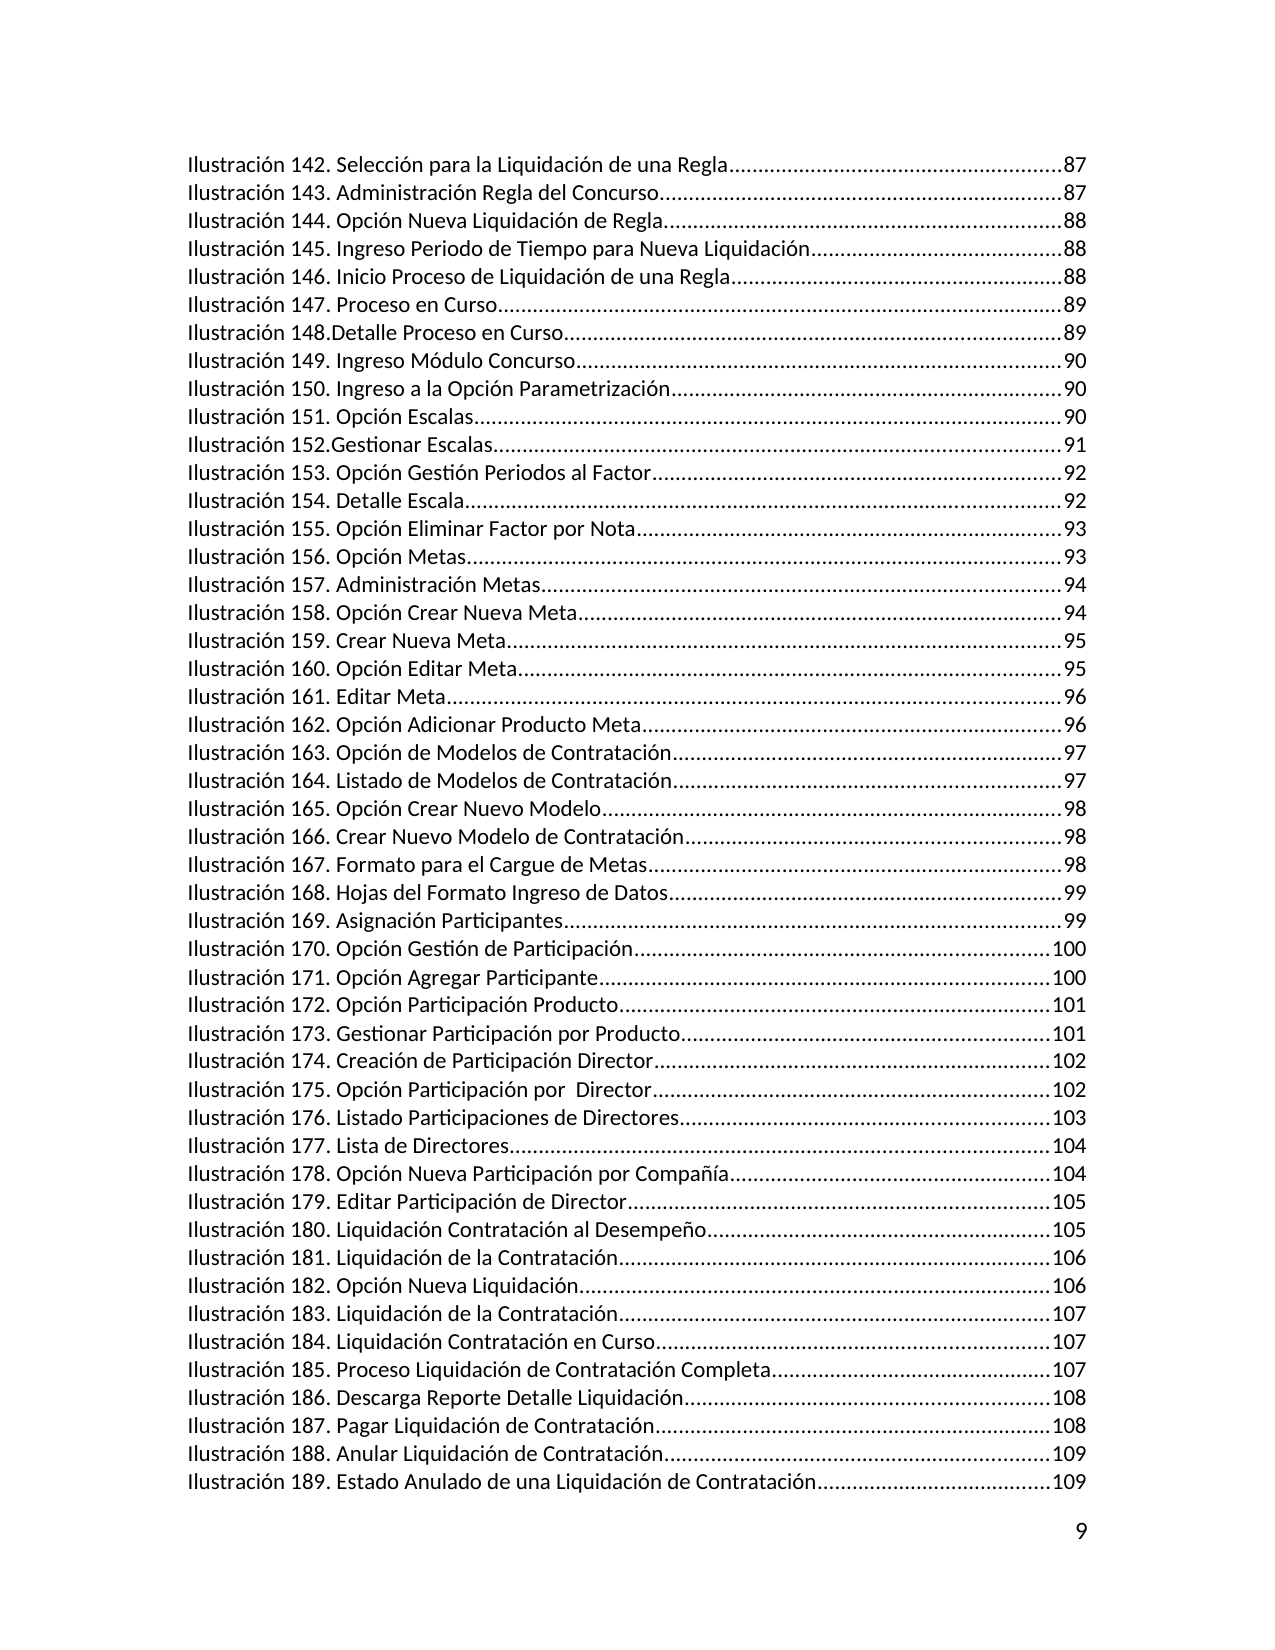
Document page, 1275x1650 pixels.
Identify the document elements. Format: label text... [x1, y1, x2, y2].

text Ilustración 142. Selección para la Liquidación de una Regla 87 [187, 150, 1087, 178]
text Ilustración 172. Opción Participación Producto 101 [187, 991, 1087, 1019]
text Ilustración 156. Opción Metas 93 [187, 542, 1087, 570]
text Ilustración 163. Opción de Modelos de Contratación 97 [187, 738, 1087, 766]
text Ilustración 180. Liquidación Contratación al Desempeño 105 [187, 1215, 1087, 1243]
text Ilustración 158. Opción Crear Nueva Meta 94 [187, 598, 1087, 626]
text Ilustración 189. Estado Anulado de una Liquidación de Contratación 109 [187, 1467, 1087, 1495]
text Ilustración 151. Opción Escalas 90 [187, 402, 1087, 430]
text Ilustración 178. Opción Nueva Participación por Compañía 104 [187, 1159, 1087, 1187]
text Ilustración 144. Opción Nueva Liquidación de Regla. 88 [187, 206, 1087, 234]
text Ilustración 168. Hojas del Formato Ingreso de Datos 99 [187, 878, 1087, 907]
text Ilustración 184. Liquidación Contratación en Curso 107 [187, 1327, 1087, 1355]
text Ilustración 171. Opción Agregar Participante 100 [187, 963, 1087, 991]
text Ilustración 185. Proceso Liquidación de Contratación Completa 107 [187, 1355, 1087, 1383]
text Ilustración 183. Liquidación de la Contratación 107 [187, 1299, 1087, 1327]
text Ilustración 164. Listado de Modelos de Contratación 97 [187, 766, 1087, 794]
text Ilustración 145. Ingreso Periodo de Tiempo para Nueva Liquidación 88 [187, 234, 1087, 262]
text Ilustración 173. Gestionar Participación por Producto 101 [187, 1019, 1087, 1047]
text Ilustración 143. Administración Regla del Concurso. 87 [187, 178, 1087, 206]
text Ilustración 175. Opción Participación por Director 102 [187, 1075, 1087, 1103]
text Ilustración 148.Detalle Proceso en Curso 89 [187, 318, 1087, 346]
text Ilustración 146. Inicio Proceso de Liquidación de una Regla 88 [187, 262, 1087, 290]
text Ilustración 149. Ingreso Módulo Concurso 90 [187, 346, 1087, 374]
text Ilustración 147. Proceso en Curso 89 [187, 290, 1087, 318]
text Ilustración 187. Pagar Liquidación de Contratación 108 [187, 1411, 1087, 1439]
text Ilustración 160. Opción Editar Meta 95 [187, 654, 1087, 682]
text Ilustración 167. Formato para el Cargue de Metas 98 [187, 851, 1087, 878]
text Ilustración 155. Opción Eliminar Factor por Nota 93 [187, 514, 1087, 542]
text Ilustración 154. Detalle Escala 92 [187, 486, 1087, 514]
text Ilustración 162. Opción Adicionar Producto Meta 96 [187, 710, 1087, 738]
text Ilustración 182. Opción Nueva Liquidación 106 [187, 1271, 1087, 1299]
text Ilustración 153. Opción Gestión Periodos al Factor 92 [187, 458, 1087, 486]
text Ilustración 188. Anular Liquidación de Contratación 109 [187, 1439, 1087, 1467]
text Ilustración 174. Creación de Participación Director 102 [187, 1047, 1087, 1075]
text Ilustración 176. Listado Participaciones de Directores 103 [187, 1103, 1087, 1131]
text Ilustración 166. Crear Nuevo Modelo de Contratación 98 [187, 822, 1087, 851]
text Ilustración 186. Descarga Reporte Detalle Liquidación 108 [187, 1383, 1087, 1411]
text Ilustración 159. Crear Nueva Meta 95 [187, 626, 1087, 654]
text Ilustración 181. Liquidación de la Contratación 106 [187, 1243, 1087, 1271]
text Ilustración 157. Administración Metas 94 [187, 570, 1087, 598]
text Ilustración 177. Lista de Directores 104 [187, 1131, 1087, 1159]
text Ilustración 169. Asignación Participantes 99 [187, 907, 1087, 934]
text Ilustración 152.Gestionar Escalas 91 [187, 430, 1087, 458]
text Ilustración 150. Ingreso a la Opción Parametrización 90 [187, 374, 1087, 402]
text Ilustración 165. Opción Crear Nuevo Modelo 98 [187, 794, 1087, 822]
text Ilustración 179. Editar Participación de Director 105 [187, 1187, 1087, 1215]
text Ilustración 161. Editar Meta 96 [187, 682, 1087, 710]
text Ilustración 170. Opción Gestión de Participación 100 [187, 934, 1087, 963]
